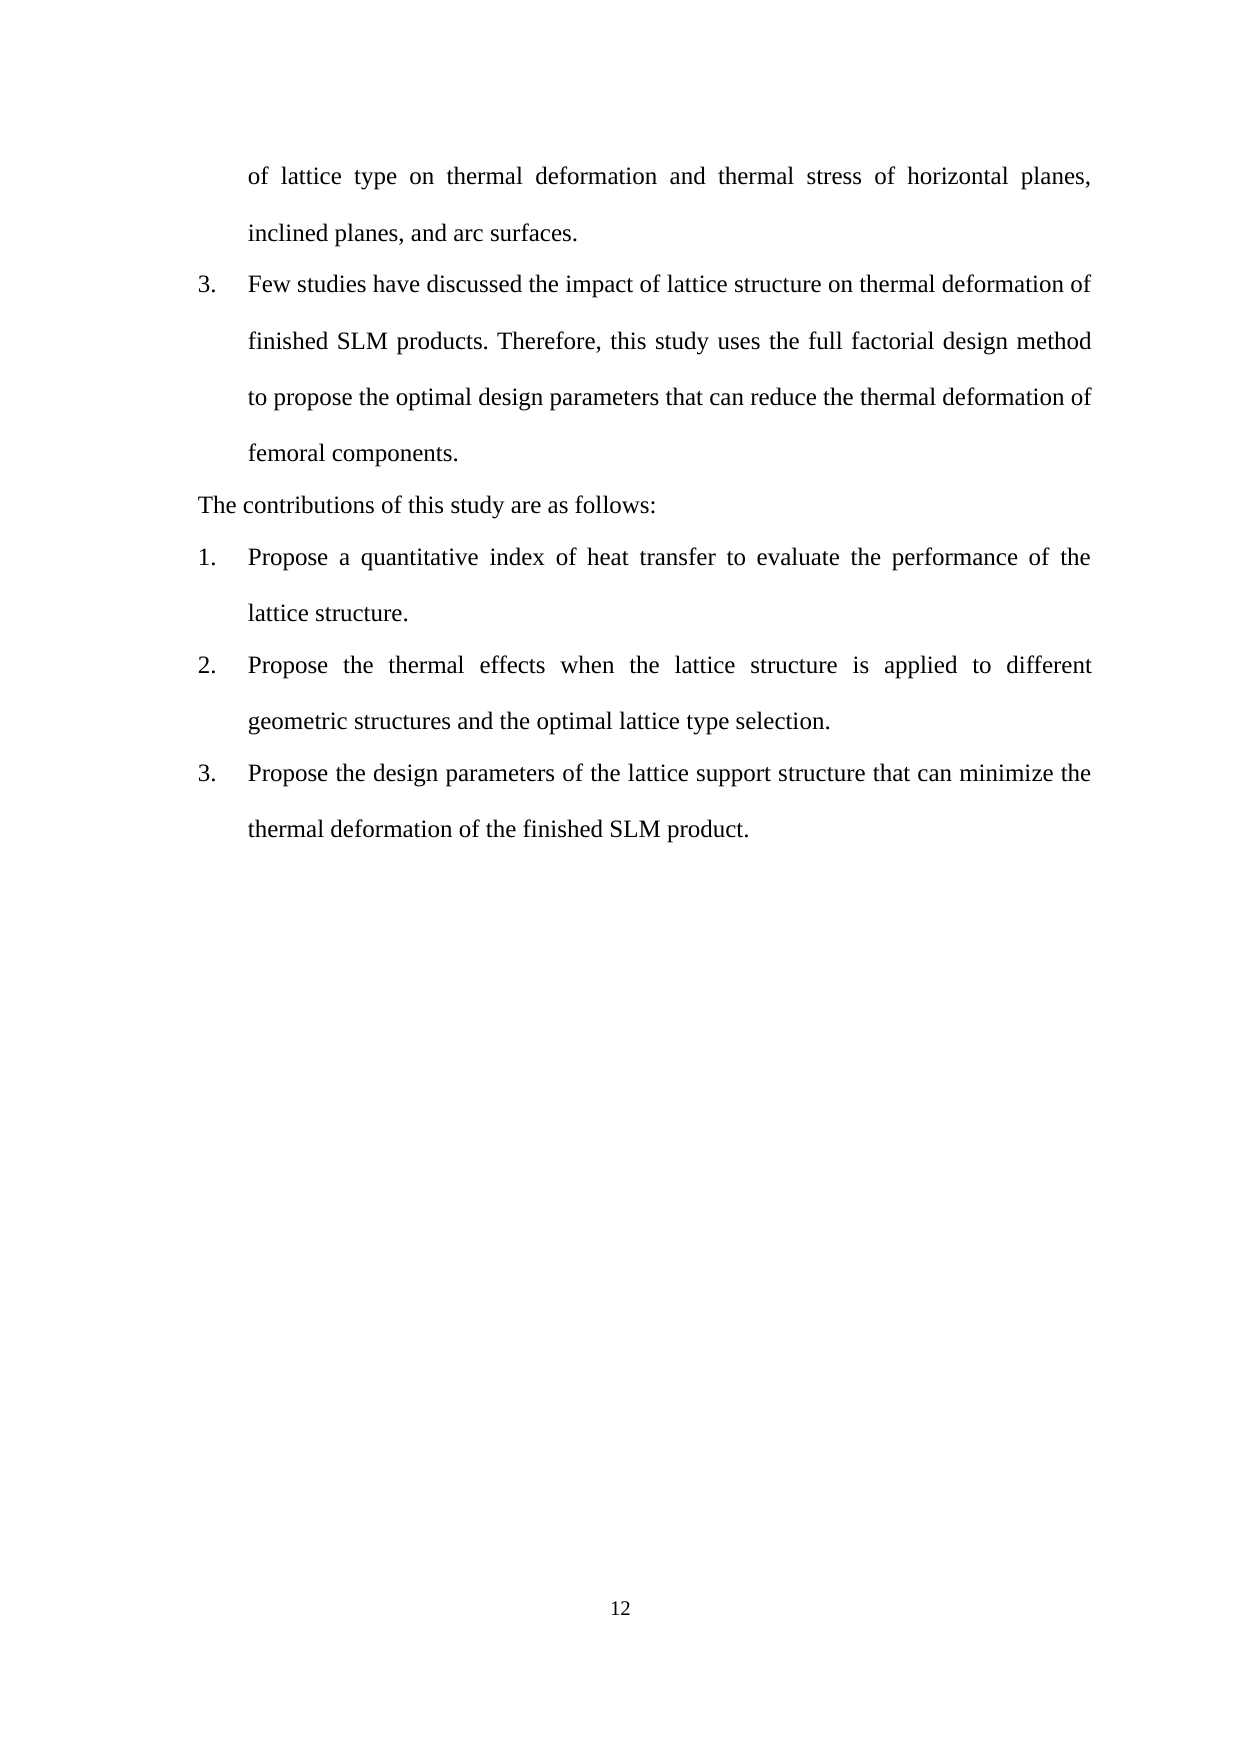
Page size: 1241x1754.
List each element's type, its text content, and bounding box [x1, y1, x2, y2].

list Propose the design parameters of the lattice support structure that can minimize the thermal deformation of the finished SLM product. [198, 754, 1092, 848]
list Propose the thermal effects when the lattice structure is applied to different geometric structures and the optimal lattice type selection. [198, 646, 1092, 739]
list Propose a quantitative index of heat transfer to evaluate the performance of the lattice structure. [198, 538, 1092, 631]
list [198, 157, 1092, 251]
text The contributions of this study are as follows: [148, 486, 1092, 523]
list Few studies have discussed the impact of lattice structure on thermal deformation of finished SLM products. Therefore, this study uses the full factorial design method to propose the optimal design parameters that can reduce the thermal deformation of femoral components. [198, 265, 1092, 471]
